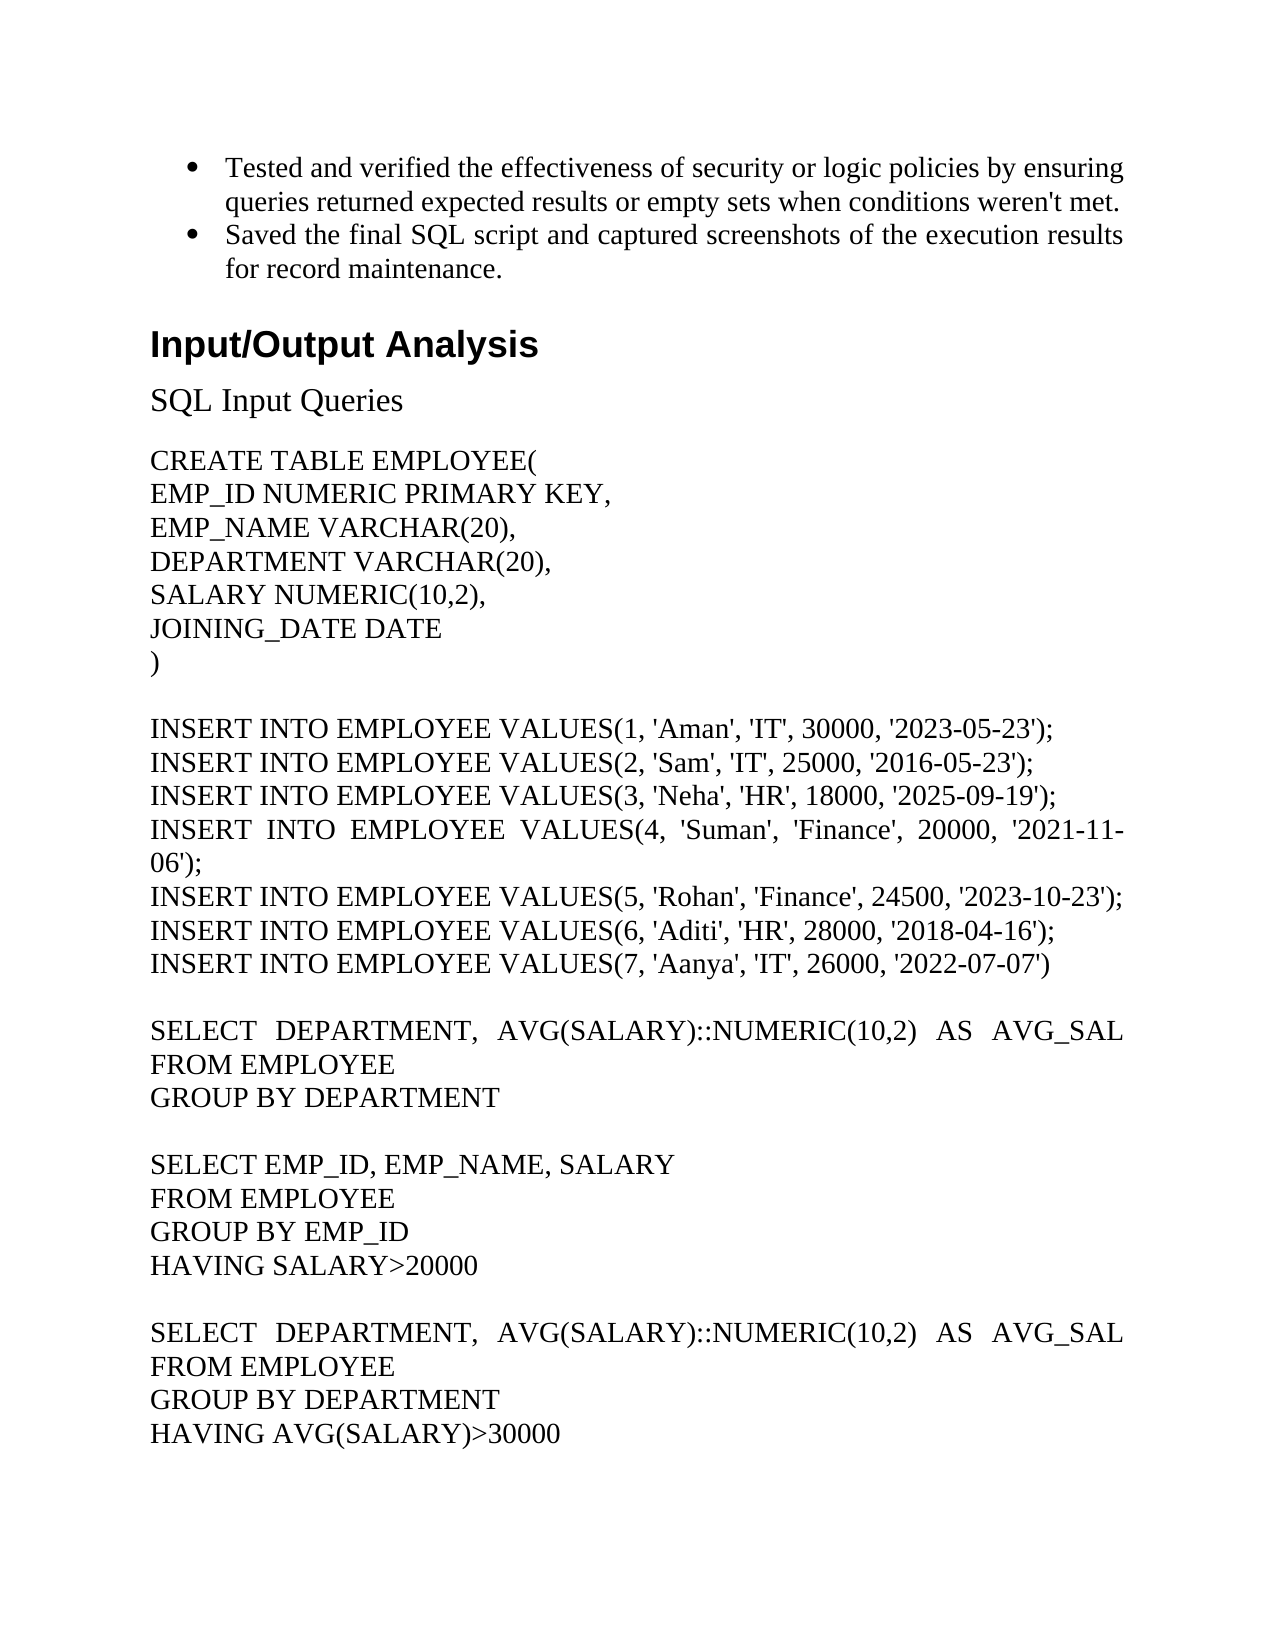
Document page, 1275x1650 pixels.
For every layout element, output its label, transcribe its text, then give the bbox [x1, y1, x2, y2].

list Saved the final SQL script and captured screenshots of the execution results for record maintenance. [187, 217, 1125, 284]
text INSERT INTO EMPLOYEE VALUES(6, 'Aditi', 'HR', 28000, '2018-04-16'); [150, 913, 1125, 946]
text ) [150, 644, 1125, 678]
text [150, 1315, 1125, 1382]
text CREATE TABLE EMPLOYEE( [150, 443, 1125, 477]
text INSERT INTO EMPLOYEE VALUES(1, 'Aman', 'IT', 30000, '2023-05-23'); [150, 711, 1125, 745]
text EMP_NAME VARCHAR(20), [150, 510, 1125, 544]
text INSERT INTO EMPLOYEE VALUES(4, 'Suman', 'Finance', 20000, '2021-11-06'); [150, 812, 1125, 879]
text SELECT DEPARTMENT, AVG(SALARY)::NUMERIC(10,2) AS AVG_SAL FROM EMPLOYEE [150, 1013, 1125, 1080]
text INSERT INTO EMPLOYEE VALUES(5, 'Rohan', 'Finance', 24500, '2023-10-23'); [150, 879, 1125, 913]
text GROUP BY EMP_ID [150, 1214, 1125, 1248]
text HAVING AVG(SALARY)>30000 [150, 1416, 1125, 1449]
text SQL Input Queries [150, 380, 1125, 418]
text INSERT INTO EMPLOYEE VALUES(2, 'Sam', 'IT', 25000, '2016-05-23'); [150, 745, 1125, 778]
text GROUP BY DEPARTMENT [150, 1080, 1125, 1114]
text HAVING SALARY>20000 [150, 1248, 1125, 1282]
text JOINING_DATE DATE [150, 611, 1125, 644]
text EMP_ID NUMERIC PRIMARY KEY, [150, 477, 1125, 510]
list Tested and verified the effectiveness of security or logic policies by ensuring queries returned expected results or empty sets when conditions weren't met. [187, 150, 1125, 217]
subtitle Input/Output Analysis [150, 322, 1125, 365]
text GROUP BY DEPARTMENT [150, 1382, 1125, 1416]
text SALARY NUMERIC(10,2), [150, 577, 1125, 611]
text SELECT EMP_ID, EMP_NAME, SALARY [150, 1147, 1125, 1181]
text FROM EMPLOYEE [150, 1181, 1125, 1214]
text INSERT INTO EMPLOYEE VALUES(7, 'Aanya', 'IT', 26000, '2022-07-07') [150, 946, 1125, 980]
text DEPARTMENT VARCHAR(20), [150, 544, 1125, 577]
text INSERT INTO EMPLOYEE VALUES(3, 'Neha', 'HR', 18000, '2025-09-19'); [150, 778, 1125, 812]
